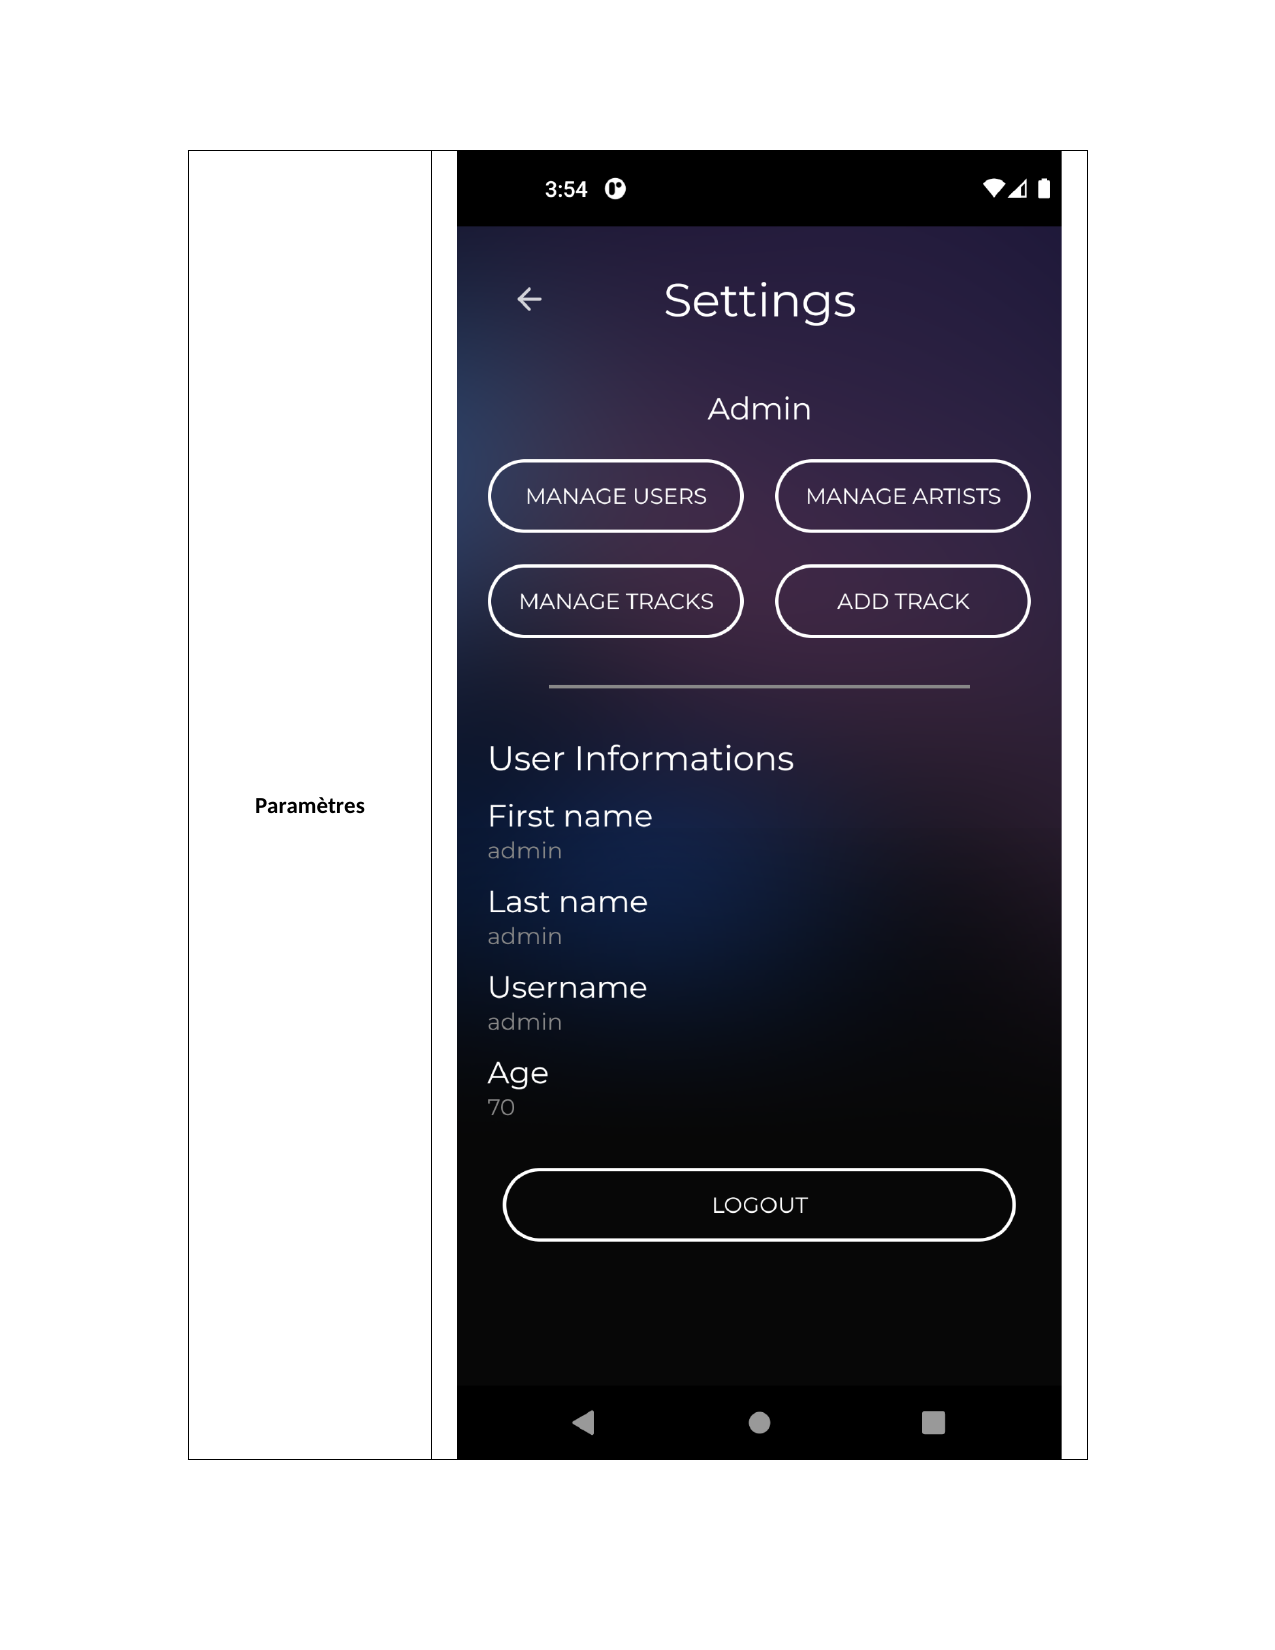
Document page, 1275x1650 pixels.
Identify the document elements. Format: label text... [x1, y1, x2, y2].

picture [457, 151, 1062, 1459]
table_cell Paramètres [189, 151, 431, 1459]
table_cell [1062, 151, 1087, 1459]
table_cell [432, 151, 457, 1459]
